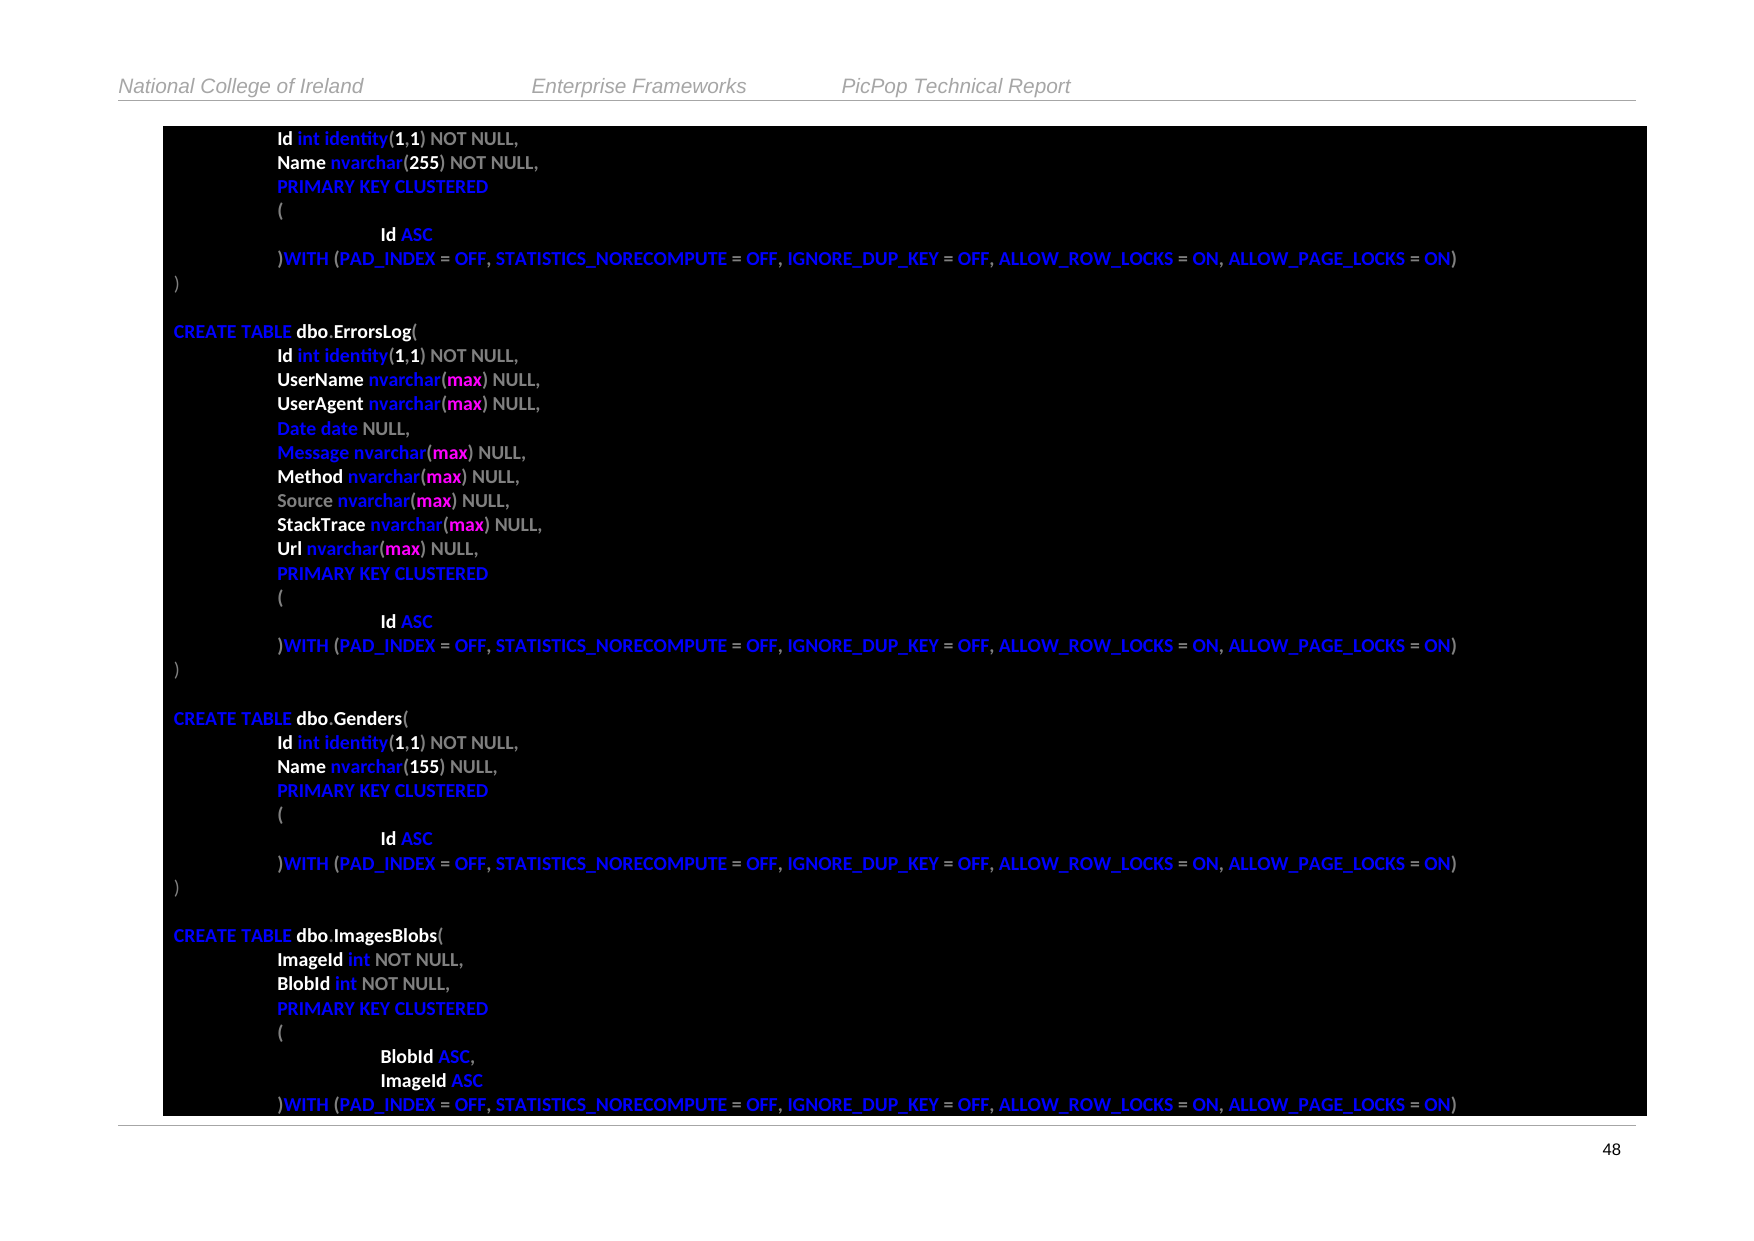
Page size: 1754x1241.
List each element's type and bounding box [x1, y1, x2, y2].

table_header [163, 126, 1647, 1116]
